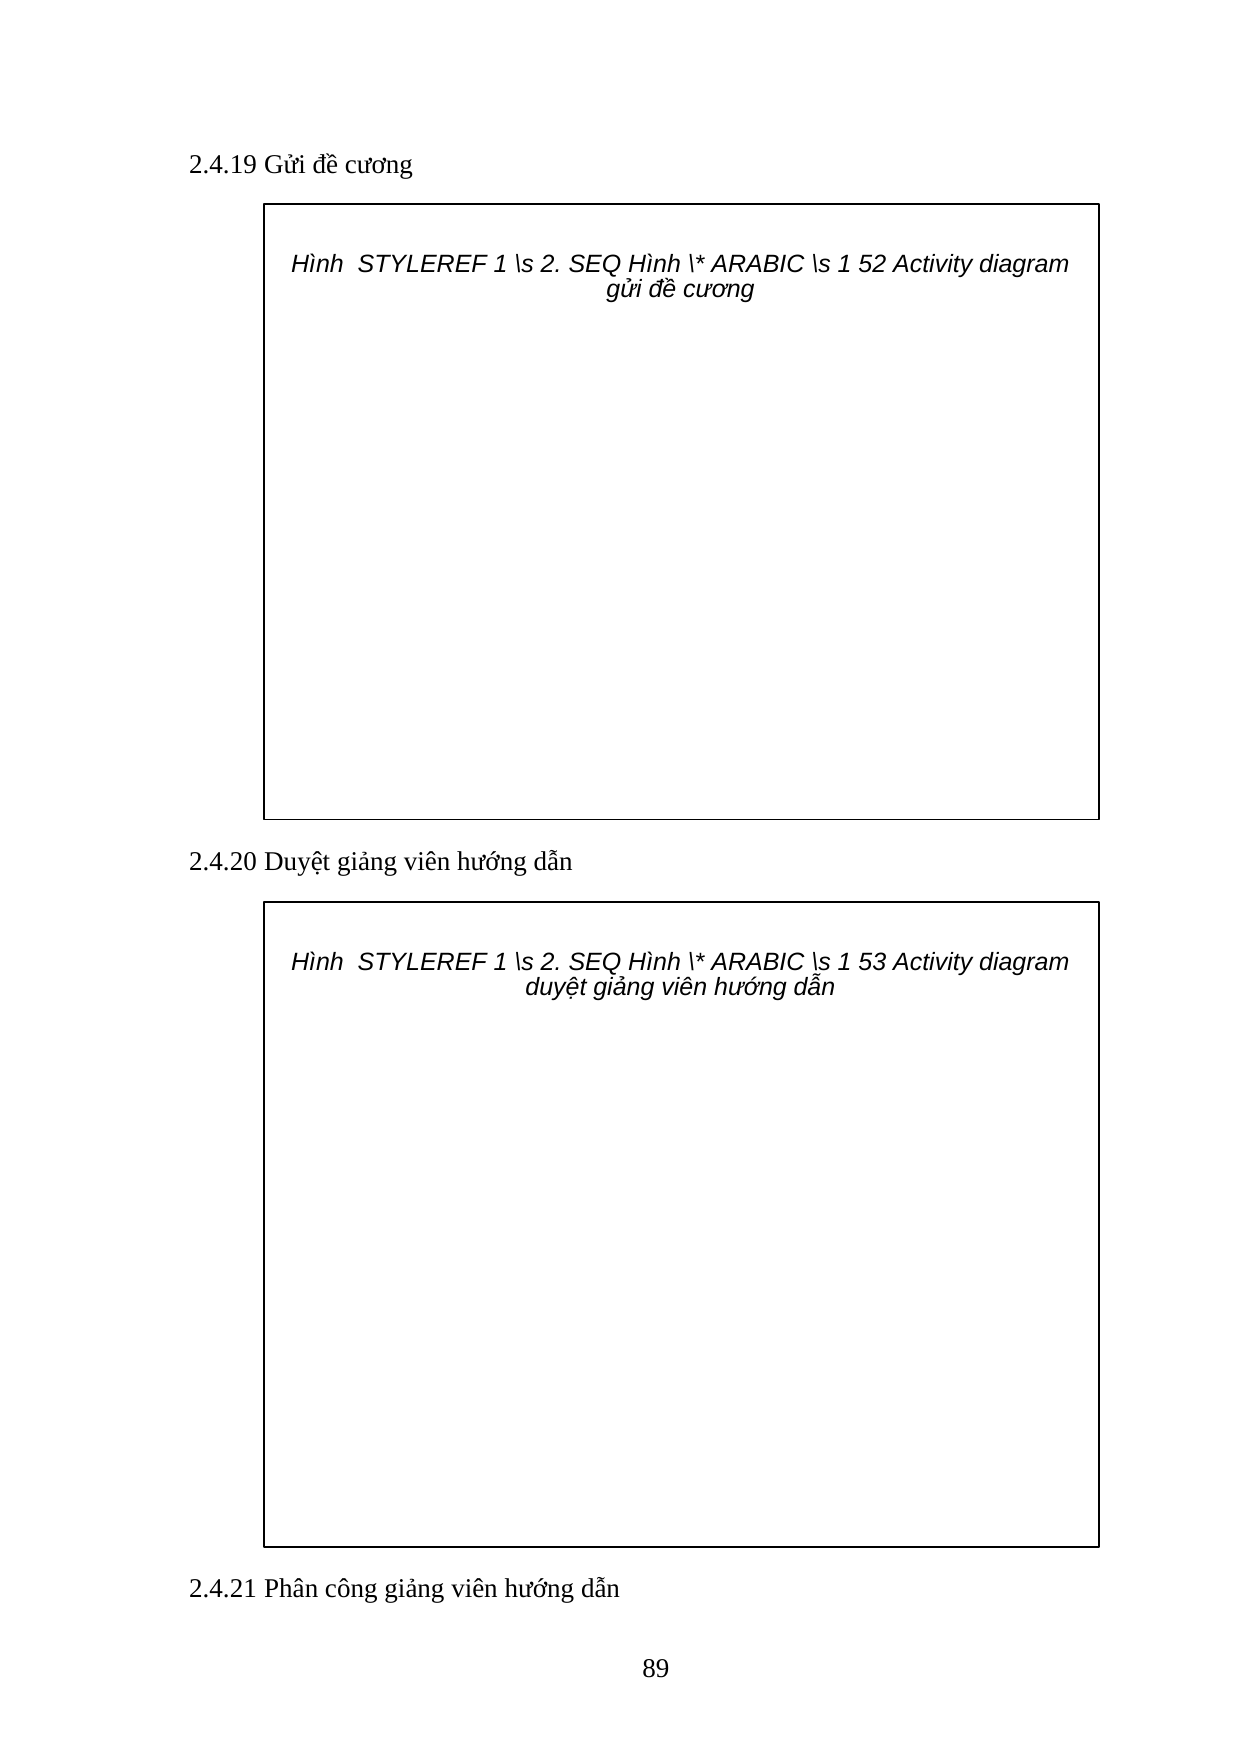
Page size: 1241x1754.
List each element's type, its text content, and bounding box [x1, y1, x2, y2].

list Duyệt giảng viên hướng dẫn [189, 845, 1122, 876]
list Gửi đề cương [189, 148, 1122, 179]
list Phân công giảng viên hướng dẫn [189, 1573, 1122, 1604]
